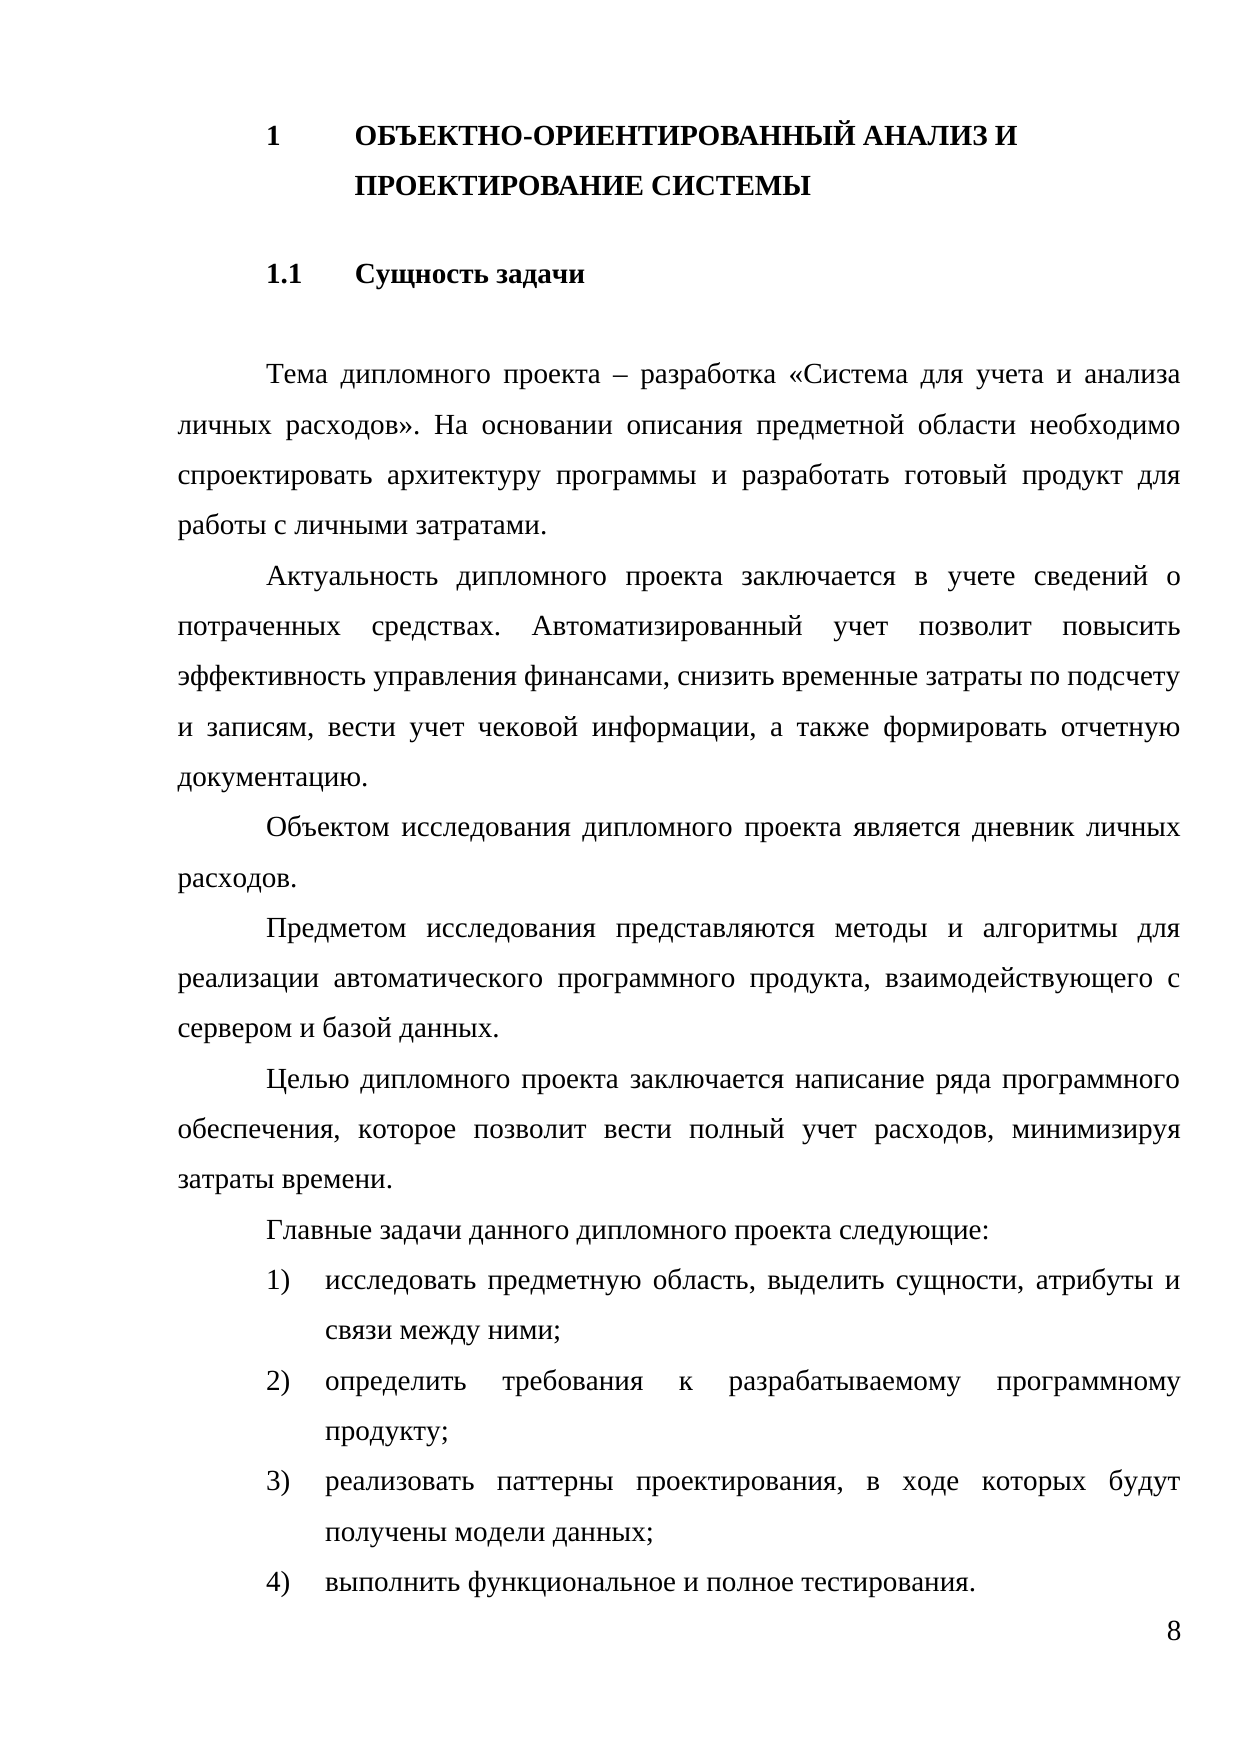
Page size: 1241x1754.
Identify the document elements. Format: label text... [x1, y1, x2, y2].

text Предметом исследования представляются методы и алгоритмы для реализации автоматического программного продукта, взаимодействующего с сервером и базой данных. [177, 910, 1181, 1044]
text Тема дипломного проекта – разработка «Система для учета и анализа личных расходов». На основании описания предметной области необходимо спроектировать архитектуру программы и разработать готовый продукт для работы с личными затратами. [177, 357, 1181, 541]
list выполнить функциональное и полное тестирования. [266, 1564, 1181, 1598]
subtitle 1.1 Сущность задачи [177, 256, 1181, 290]
text Актуальность дипломного проекта заключается в учете сведений о потраченных средствах. Автоматизированный учет позволит повысить эффективность управления финансами, снизить временные затраты по подсчету и записям, вести учет чековой информации, а также формировать отчетную документацию. [177, 558, 1181, 793]
list реализовать паттерны проектирования, в ходе которых будут получены модели данных; [266, 1463, 1181, 1547]
list определить требования к разрабатываемому программному продукту; [266, 1363, 1181, 1447]
subtitle 1 ОБЪЕКТНО-ОРИЕНТИРОВАННЫЙ АНАЛИЗ И ПРОЕКТИРОВАНИЕ СИСТЕМЫ [266, 118, 1181, 202]
text Объектом исследования дипломного проекта является дневник личных расходов. [177, 809, 1181, 893]
text Целью дипломного проекта заключается написание ряда программного обеспечения, которое позволит вести полный учет расходов, минимизируя затраты времени. [177, 1061, 1181, 1195]
list исследовать предметную область, выделить сущности, атрибуты и связи между ними; [266, 1262, 1181, 1346]
text Главные задачи данного дипломного проекта следующие: [177, 1212, 1181, 1245]
